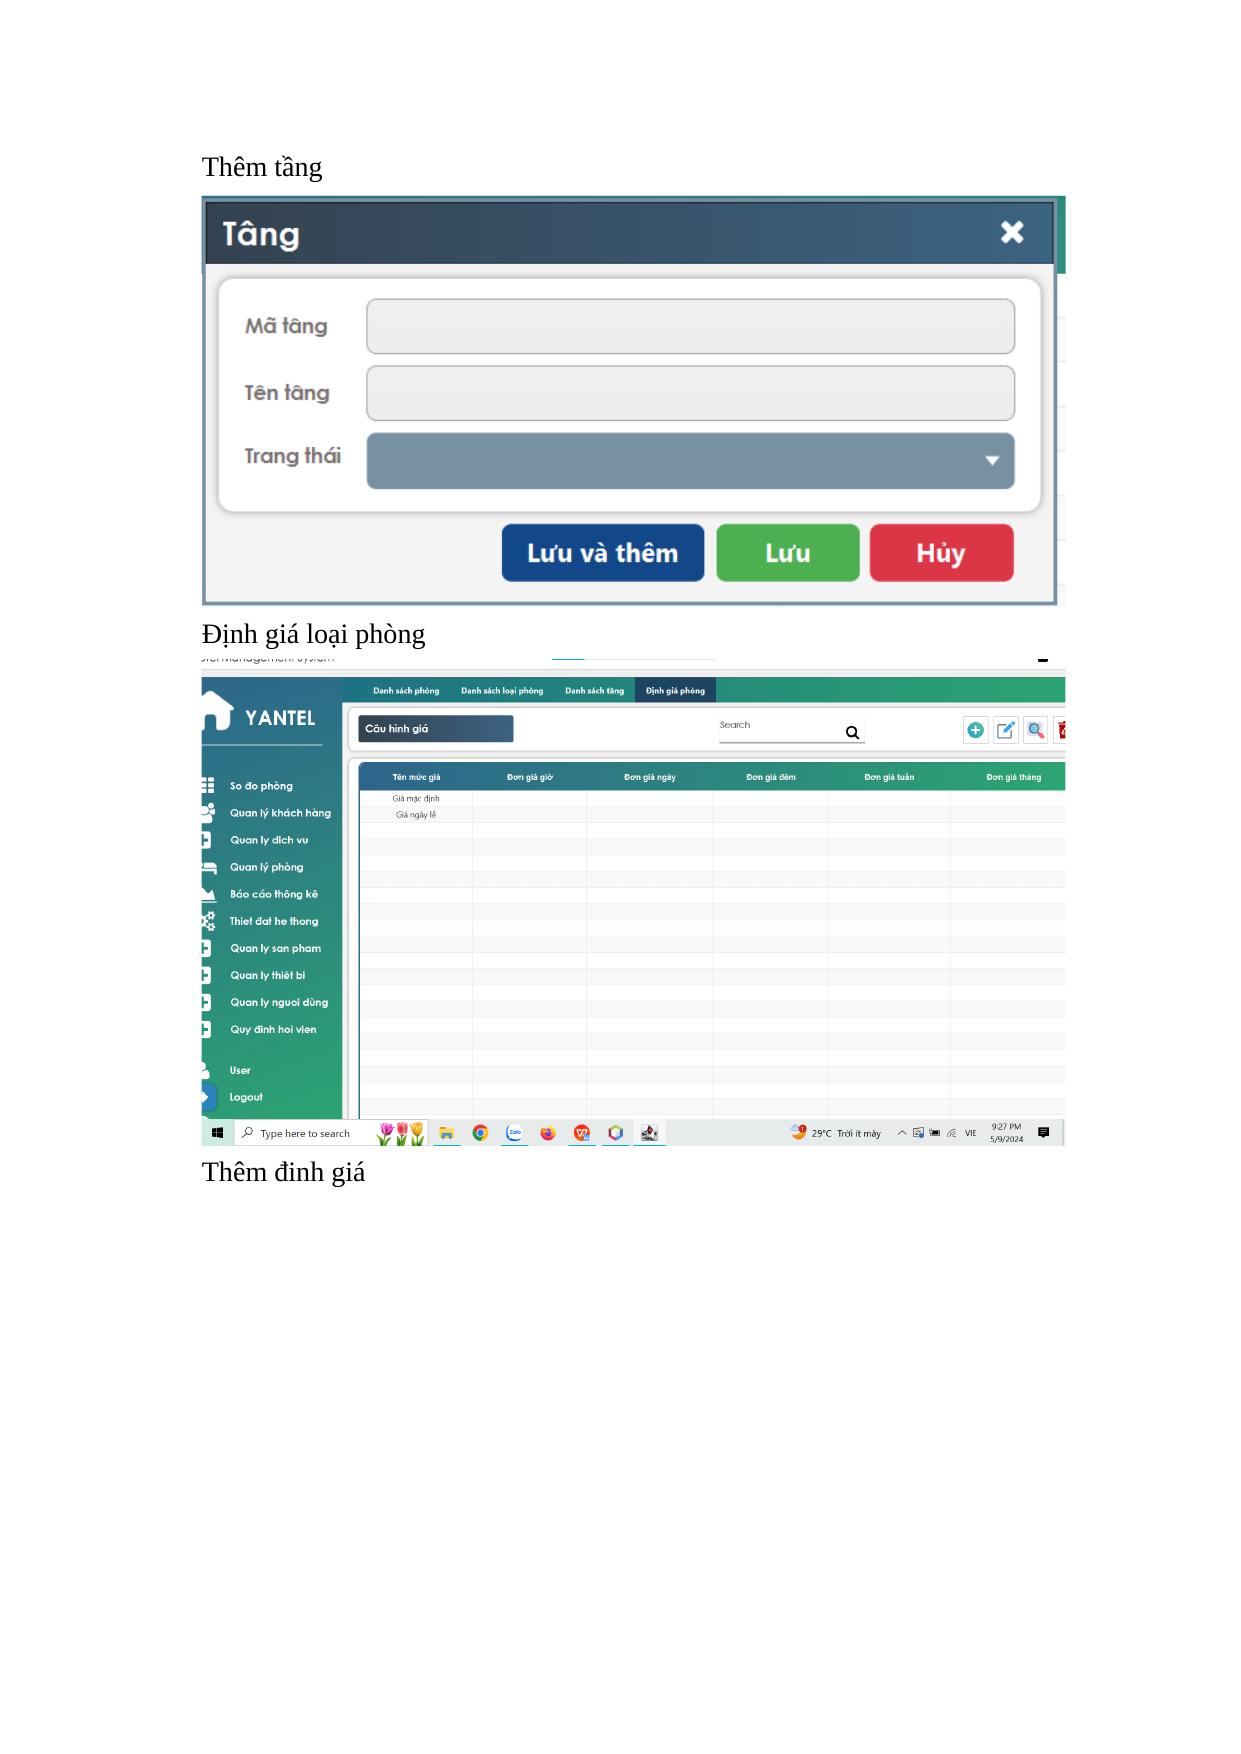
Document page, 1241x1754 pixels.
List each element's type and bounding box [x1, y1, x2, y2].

picture [201, 192, 1066, 608]
picture [201, 659, 1066, 1146]
text [187, 150, 1053, 1187]
